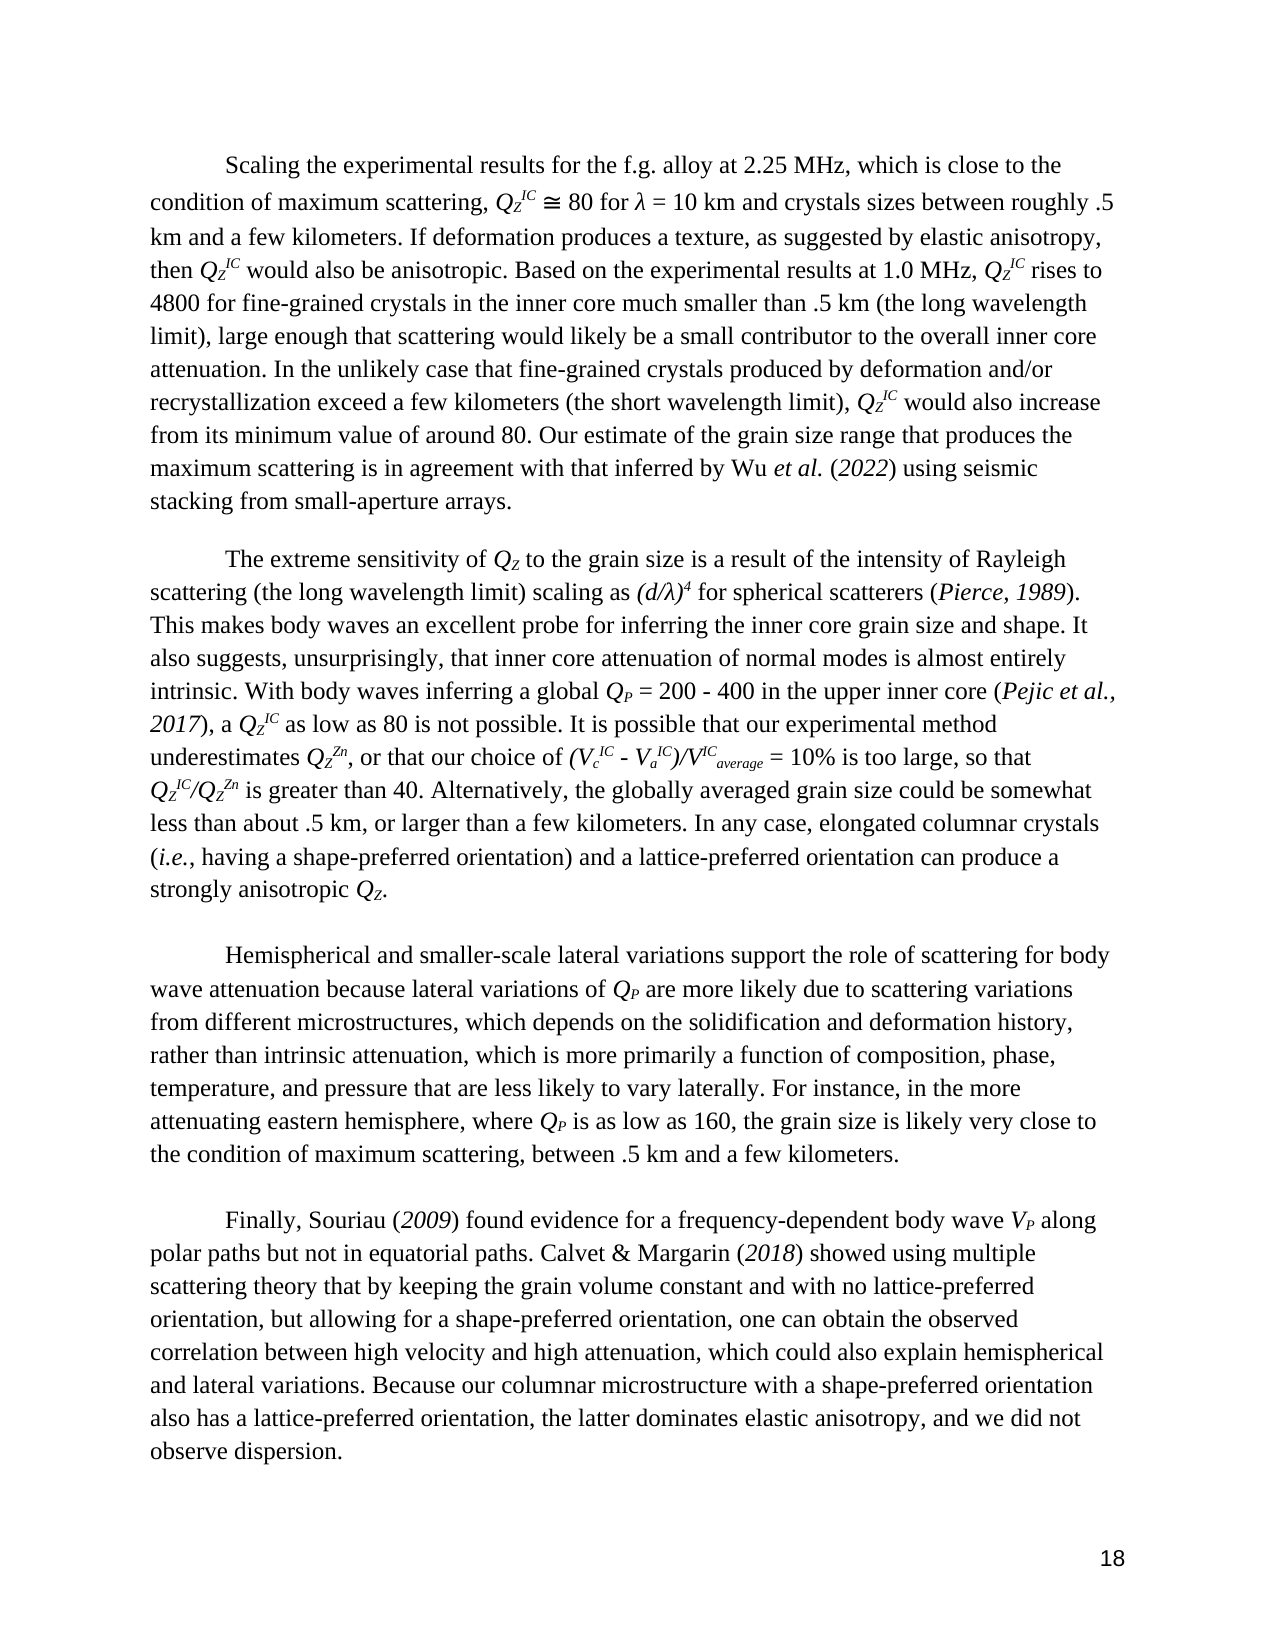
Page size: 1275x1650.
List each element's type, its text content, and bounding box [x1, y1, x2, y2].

text Finally, Souriau (2009) found evidence for a frequency-dependent body wave VP along polar paths but not in equatorial paths. Calvet & Margarin (2018) showed using multiple scattering theory that by keeping the grain volume constant and with no lattice-preferred orientation, but allowing for a shape-preferred orientation, one can obtain the observed correlation between high velocity and high attenuation, which could also explain hemispherical and lateral variations. Because our columnar microstructure with a shape-preferred orientation also has a lattice-preferred orientation, the latter dominates elastic anisotropy, and we did not observe dispersion. [150, 1205, 1125, 1465]
text The extreme sensitivity of QZ to the grain size is a result of the intensity of Rayleigh scattering (the long wavelength limit) scaling as (d/λ)4 for spherical scatterers (Pierce, 1989). This makes body waves an excellent probe for inferring the inner core grain size and shape. It also suggests, unsurprisingly, that inner core attenuation of normal modes is almost entirely intrinsic. With body waves inferring a global QP = 200 - 400 in the upper inner core (Pejic et al., 2017), a QZIC as low as 80 is not possible. It is possible that our experimental method underestimates QZZn, or that our choice of (VcIC - VaIC)/VICaverage = 10% is too large, so that QZIC/QZZn is greater than 40. Alternatively, the globally averaged grain size could be somewhat less than about .5 km, or larger than a few kilometers. In any case, elongated columnar crystals (i.e., having a shape-preferred orientation) and a lattice-preferred orientation can produce a strongly anisotropic QZ. [150, 544, 1125, 903]
text Hemispherical and smaller-scale lateral variations support the role of scattering for body wave attenuation because lateral variations of QP are more likely due to scattering variations from different microstructures, which depends on the solidification and deformation history, rather than intrinsic attenuation, which is more primarily a function of composition, phase, temperature, and pressure that are less likely to vary laterally. For instance, in the more attenuating eastern hemisphere, where QP is as low as 160, the grain size is likely very close to the condition of maximum scattering, between .5 km and a few kilometers. [150, 941, 1125, 1167]
text Scaling the experimental results for the f.g. alloy at 2.25 MHz, which is close to the condition of maximum scattering, QZIC ≅ 80 for λ = 10 km and crystals sizes between roughly .5 km and a few kilometers. If deformation produces a texture, as suggested by elastic anisotropy, then QZIC would also be anisotropic. Based on the experimental results at 1.0 MHz, QZIC rises to 4800 for fine-grained crystals in the inner core much smaller than .5 km (the long wavelength limit), large enough that scattering would likely be a small contributor to the overall inner core attenuation. In the unlikely case that fine-grained crystals produced by deformation and/or recrystallization exceed a few kilometers (the short wavelength limit), QZIC would also increase from its minimum value of around 80. Our estimate of the grain size range that produces the maximum scattering is in agreement with that inferred by Wu et al. (2022) using seismic stacking from small-aperture arrays. [150, 150, 1125, 515]
